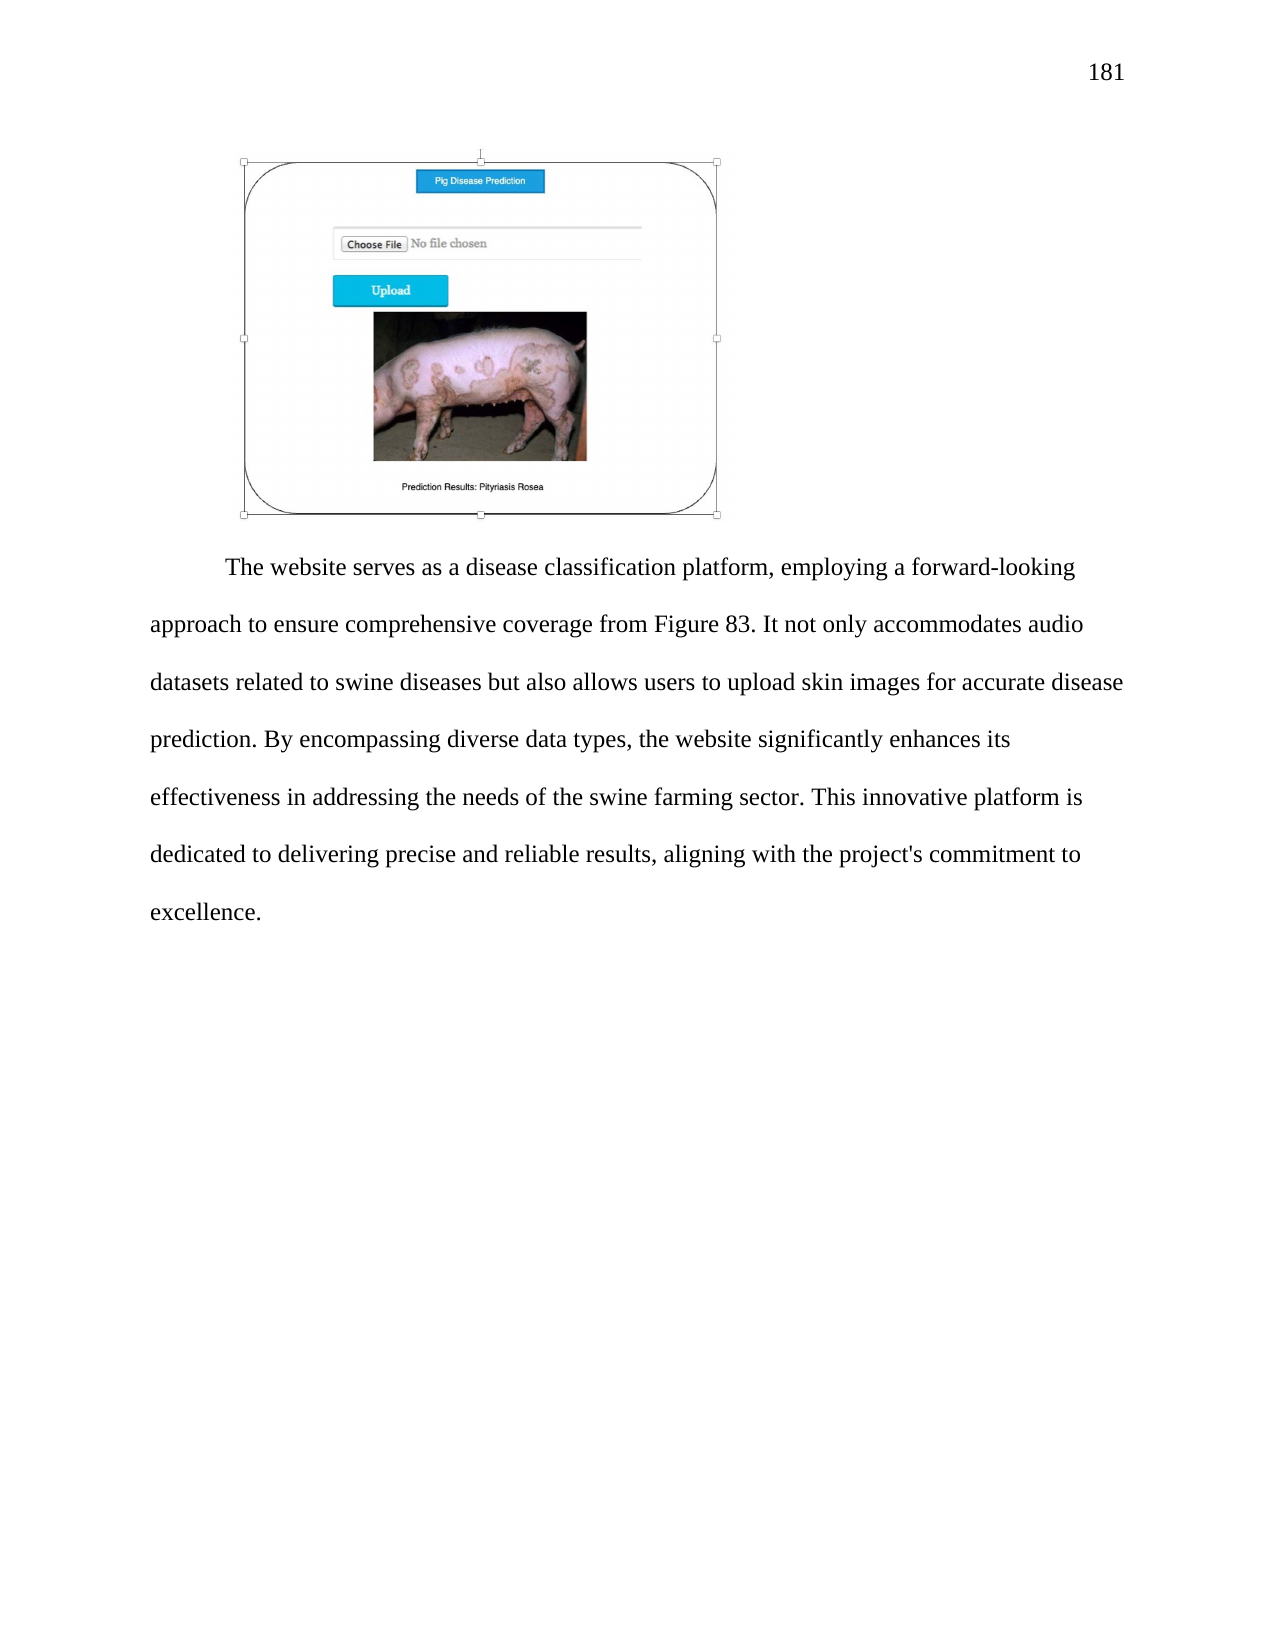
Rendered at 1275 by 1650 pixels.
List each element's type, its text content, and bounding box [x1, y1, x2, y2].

text The website serves as a disease classification platform, employing a forward-looking approach to ensure comprehensive coverage from Figure 83. It not only accommodates audio datasets related to swine diseases but also allows users to upload skin images for accurate disease prediction. By encompassing diverse data types, the website significantly enhances its effectiveness in addressing the needs of the swine farming sector. This innovative platform is dedicated to delivering precise and reliable results, aligning with the project's commitment to excellence. [150, 552, 1125, 926]
picture [225, 149, 737, 523]
